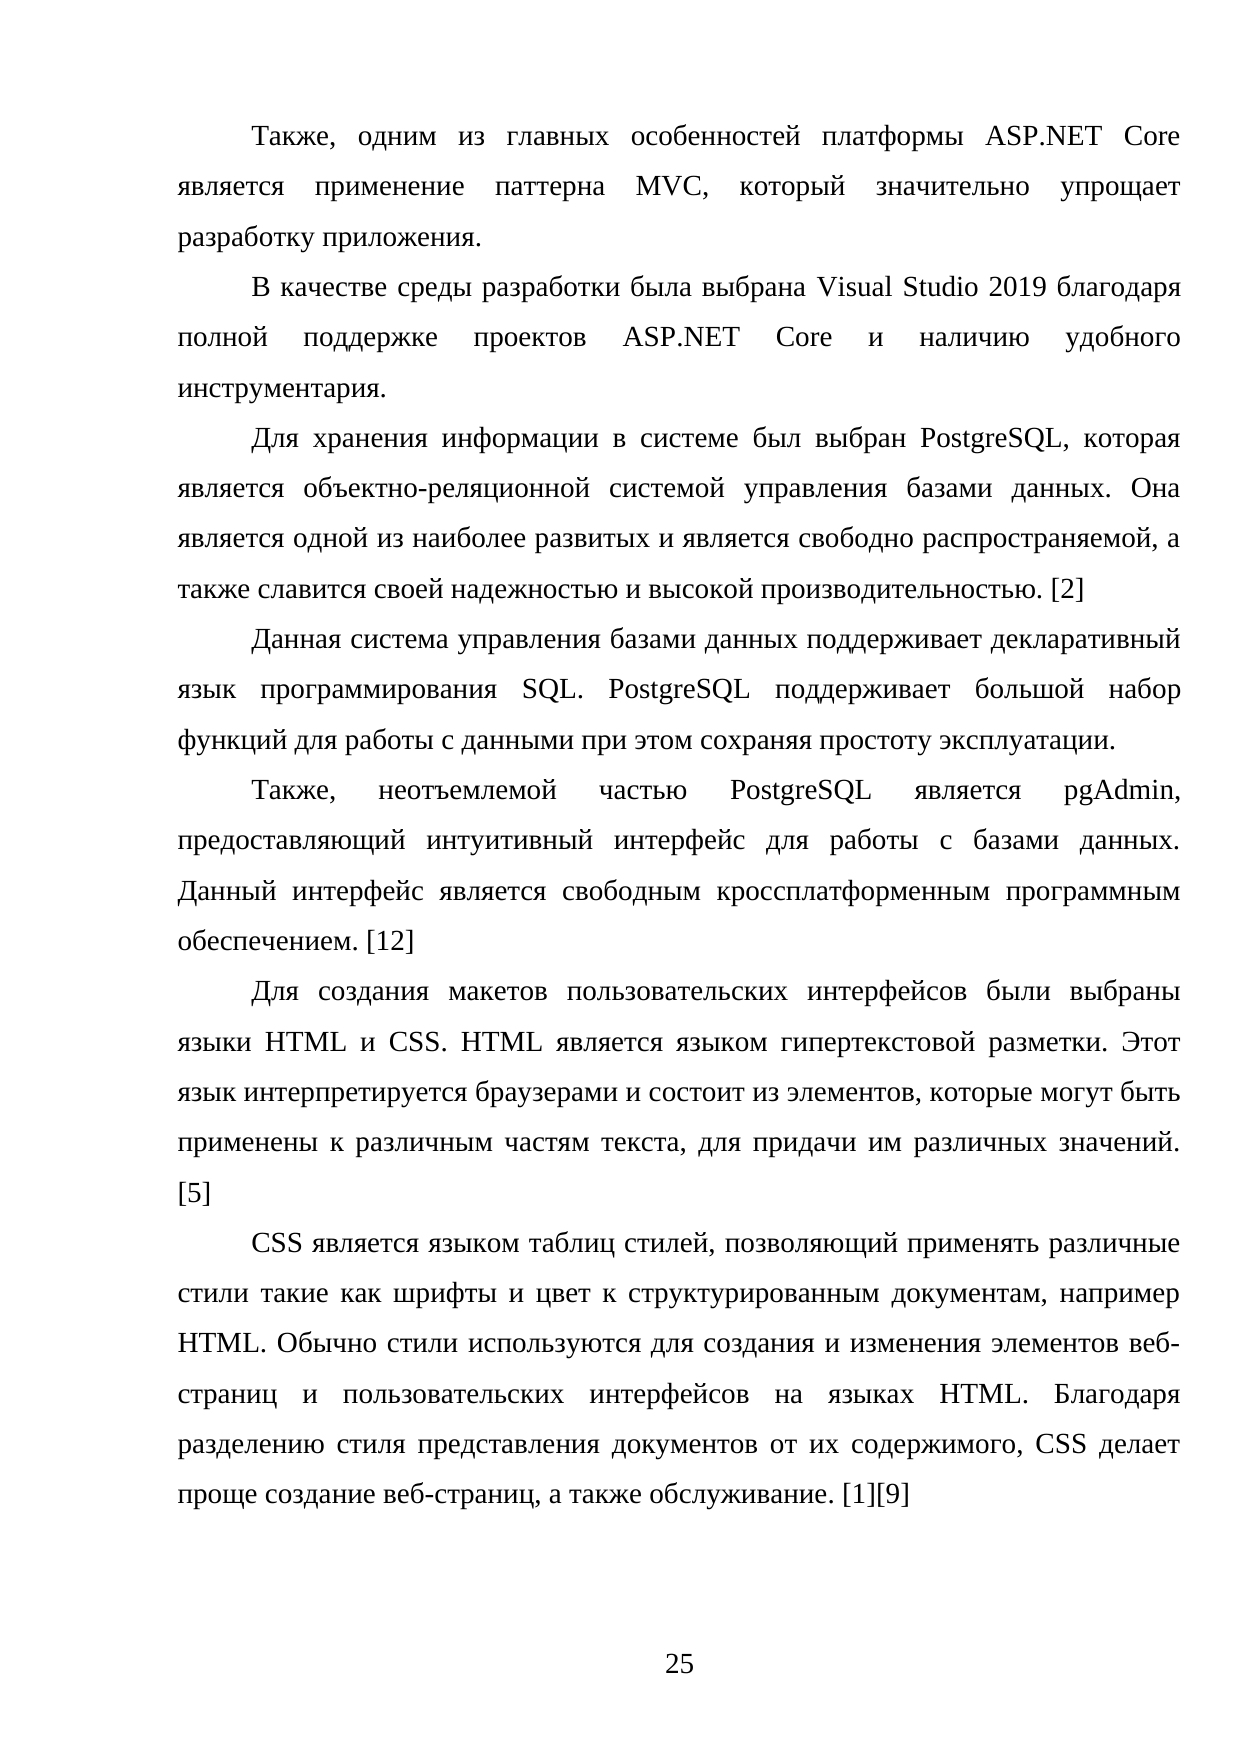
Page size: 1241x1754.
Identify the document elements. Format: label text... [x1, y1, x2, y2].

text Также, одним из главных особенностей платформы ASP.NET Core является применение паттерна MVC, который значительно упрощает разработку приложения. [177, 118, 1181, 252]
text Для хранения информации в системе был выбран PostgreSQL, которая является объектно-реляционной системой управления базами данных. Она является одной из наиболее развитых и является свободно распространяемой, а также славится своей надежностью и высокой производительностью. [2] [177, 420, 1181, 604]
text В качестве среды разработки была выбрана Visual Studio 2019 благодаря полной поддержке проектов ASP.NET Core и наличию удобного инструментария. [177, 269, 1181, 403]
text Также, неотъемлемой частью PostgreSQL является pgAdmin, предоставляющий интуитивный интерфейс для работы с базами данных. Данный интерфейс является свободным кроссплатформенным программным обеспечением. [12] [177, 772, 1181, 957]
text Для создания макетов пользовательских интерфейсов были выбраны языки HTML и CSS. HTML является языком гипертекстовой разметки. Этот язык интерпретируется браузерами и состоит из элементов, которые могут быть применены к различным частям текста, для придачи им различных значений. [5] [177, 973, 1181, 1208]
text Данная система управления базами данных поддерживает декларативный язык программирования SQL. PostgreSQL поддерживает большой набор функций для работы с данными при этом сохраняя простоту эксплуатации. [177, 621, 1181, 755]
text CSS является языком таблиц стилей, позволяющий применять различные стили такие как шрифты и цвет к структурированным документам, например HTML. Обычно стили используются для создания и изменения элементов веб-страниц и пользовательских интерфейсов на языках HTML. Благодаря разделению стиля представления документов от их содержимого, CSS делает проще создание веб-страниц, а также обслуживание. [1][9] [177, 1225, 1181, 1510]
